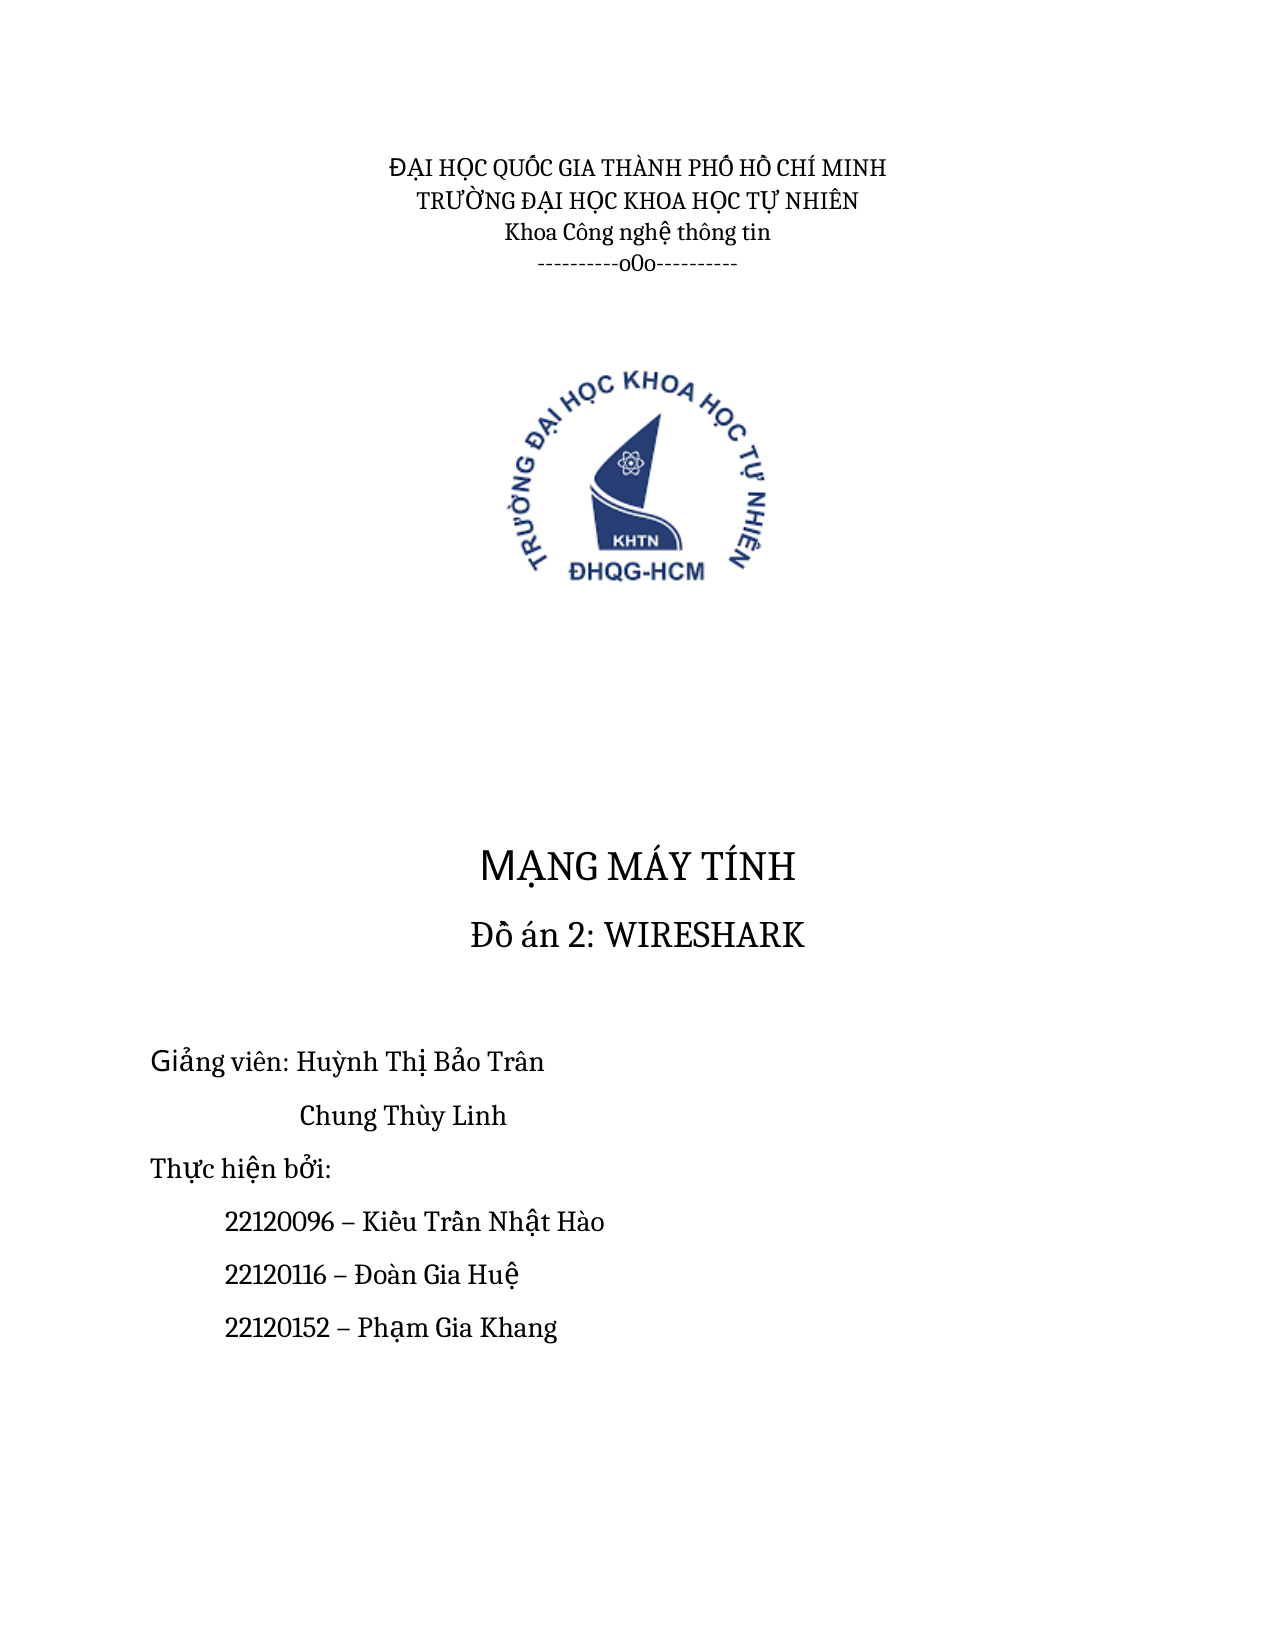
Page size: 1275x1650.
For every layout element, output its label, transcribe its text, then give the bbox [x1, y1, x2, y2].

text Đồ án 2: WIRESHARK [150, 914, 1125, 957]
text 22120116 – Đoàn Gia Huệ [150, 1258, 1125, 1292]
text Giảng viên: Huỳnh Thị Bảo Trân [150, 1040, 1125, 1080]
text Khoa Công nghệ thông tin [150, 218, 1125, 247]
text ----------o0o---------- [150, 249, 1125, 278]
text Thực hiện bởi: [150, 1152, 1125, 1186]
text 22120152 – Phạm Gia Khang [150, 1311, 1125, 1344]
text ĐẠI HỌC QUỐC GIA THÀNH PHỐ HỒ CHÍ MINH [150, 150, 1125, 184]
text MẠNG MÁY TÍNH [150, 836, 1125, 892]
picture [461, 313, 812, 664]
text Chung Thùy Linh [150, 1099, 1125, 1133]
text 22120096 – Kiều Trần Nhật Hào [150, 1205, 1125, 1239]
text TRƯỜNG ĐẠI HỌC KHOA HỌC TỰ NHIÊN [150, 187, 1125, 216]
